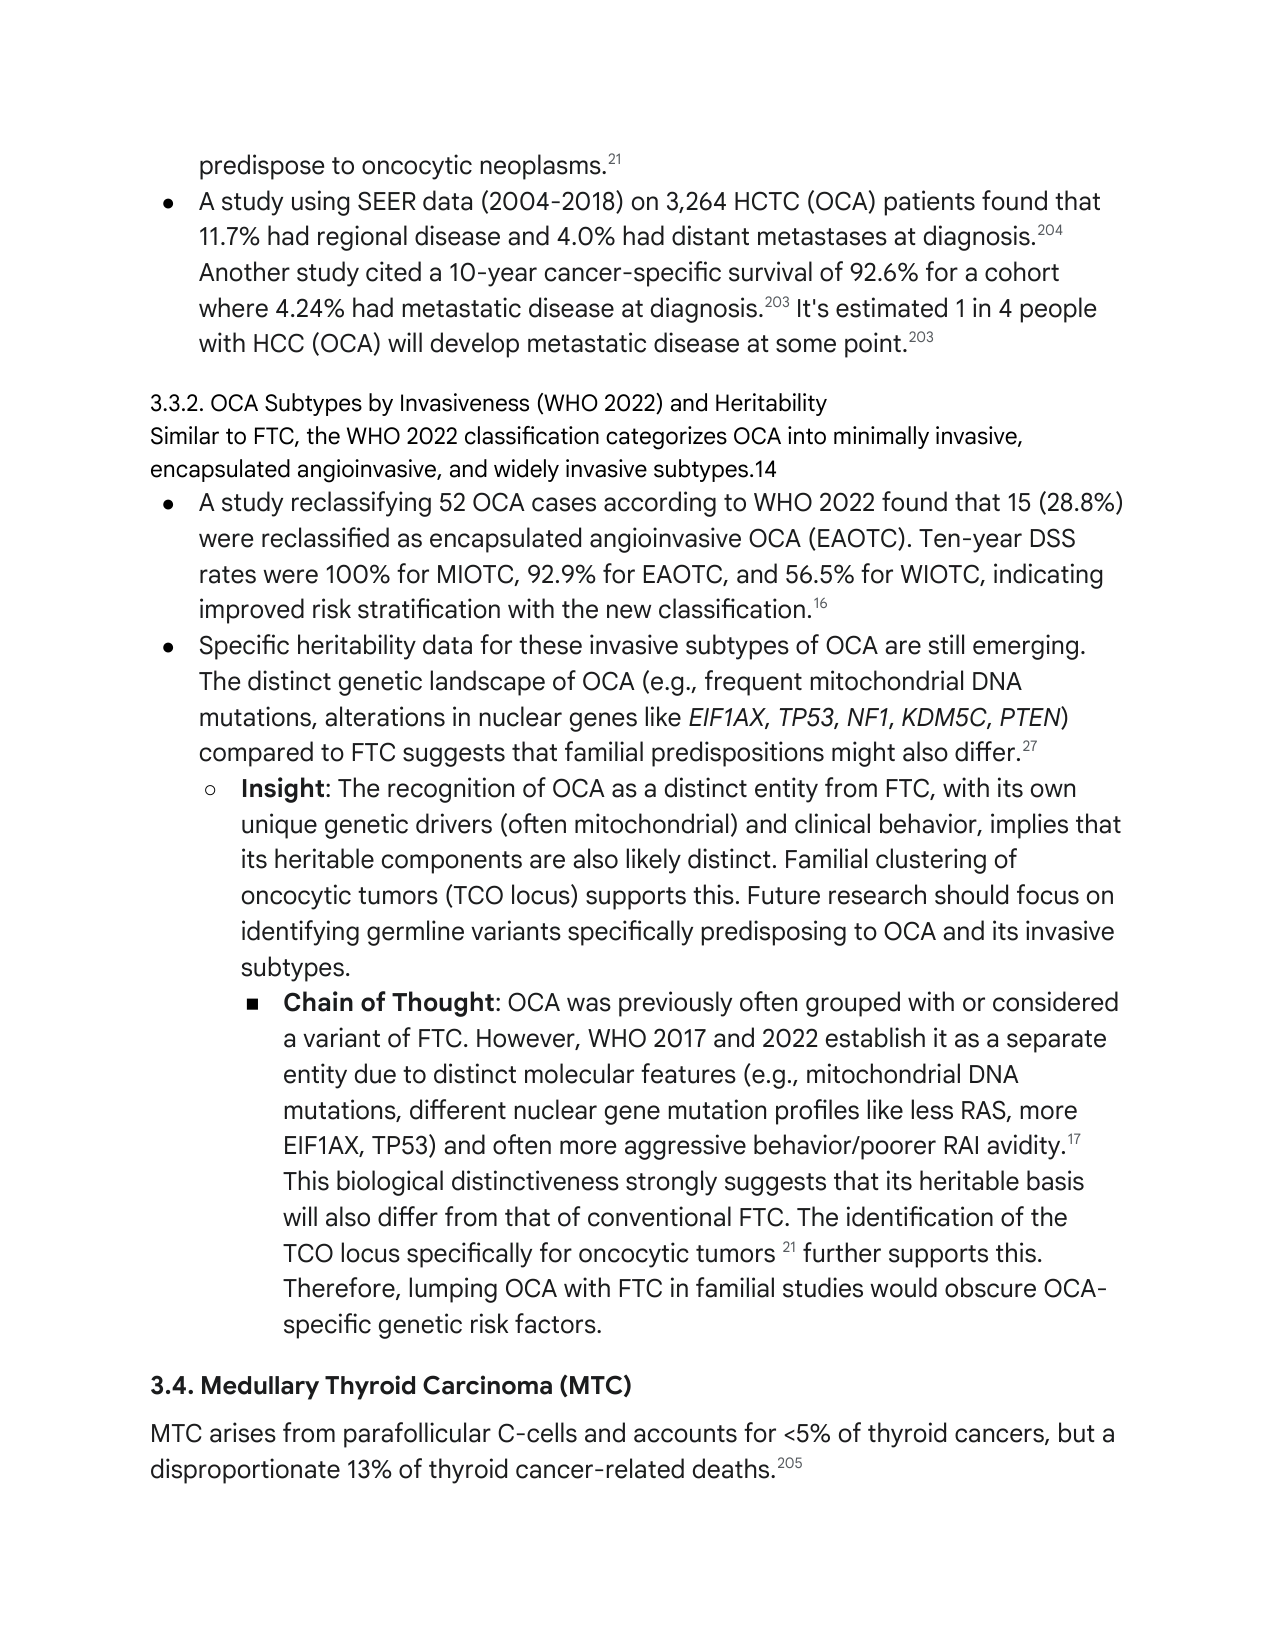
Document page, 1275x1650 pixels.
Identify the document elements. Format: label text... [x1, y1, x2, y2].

subtitle 3.4. Medullary Thyroid Carcinoma (MTC) [150, 1370, 1125, 1401]
list Chain of Thought: OCA was previously often grouped with or considered a variant of FTC. However, WHO 2017 and 2022 establish it as a separate entity due to distinct molecular features (e.g., mitochondrial DNA mutations, different nuclear gene mutation profiles like less RAS, more EIF1AX, TP53) and often more aggressive behavior/poorer RAI avidity.17 This biological distinctiveness strongly suggests that its heritable basis will also differ from that of conventional FTC. The identification of the TCO locus specifically for oncocytic tumors 21 further supports this. Therefore, lumping OCA with FTC in familial studies would obscure OCA-specific genetic risk factors. [245, 988, 1125, 1341]
list A study reclassifying 52 OCA cases according to WHO 2022 found that 15 (28.8%) were reclassified as encapsulated angioinvasive OCA (EAOTC). Ten-year DSS rates were 100% for MIOTC, 92.9% for EAOTC, and 56.5% for WIOTC, indicating improved risk stratification with the new classification.16 [161, 487, 1125, 626]
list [161, 150, 1125, 181]
list A study using SEER data (2004-2018) on 3,264 HCTC (OCA) patients found that 11.7% had regional disease and 4.0% had distant metastases at diagnosis.204 Another study cited a 10-year cancer-specific survival of 92.6% for a cohort where 4.24% had metastatic disease at diagnosis.203 It's estimated 1 in 4 people with HCC (OCA) will develop metastatic disease at some point.203 [161, 186, 1125, 360]
text MTC arises from parafollicular C-cells and accounts for <5% of thyroid cancers, but a disproportionate 13% of thyroid cancer-related deaths.205 [150, 1418, 1125, 1485]
text 3.3.2. OCA Subtypes by Invasiveness (WHO 2022) and Heritability [150, 389, 1125, 418]
list Insight: The recognition of OCA as a distinct entity from FTC, with its own unique genetic drivers (often mitochondrial) and clinical behavior, implies that its heritable components are also likely distinct. Familial clustering of oncocytic tumors (TCO locus) supports this. Future research should focus on identifying germline variants specifically predisposing to OCA and its invasive subtypes. [203, 773, 1125, 983]
text Similar to FTC, the WHO 2022 classification categorizes OCA into minimally invasive, encapsulated angioinvasive, and widely invasive subtypes.14 [150, 422, 1125, 483]
list Specific heritability data for these invasive subtypes of OCA are still emerging. The distinct genetic landscape of OCA (e.g., frequent mitochondrial DNA mutations, alterations in nuclear genes like EIF1AX, TP53, NF1, KDM5C, PTEN) compared to FTC suggests that familial predispositions might also differ.27 [161, 630, 1125, 769]
